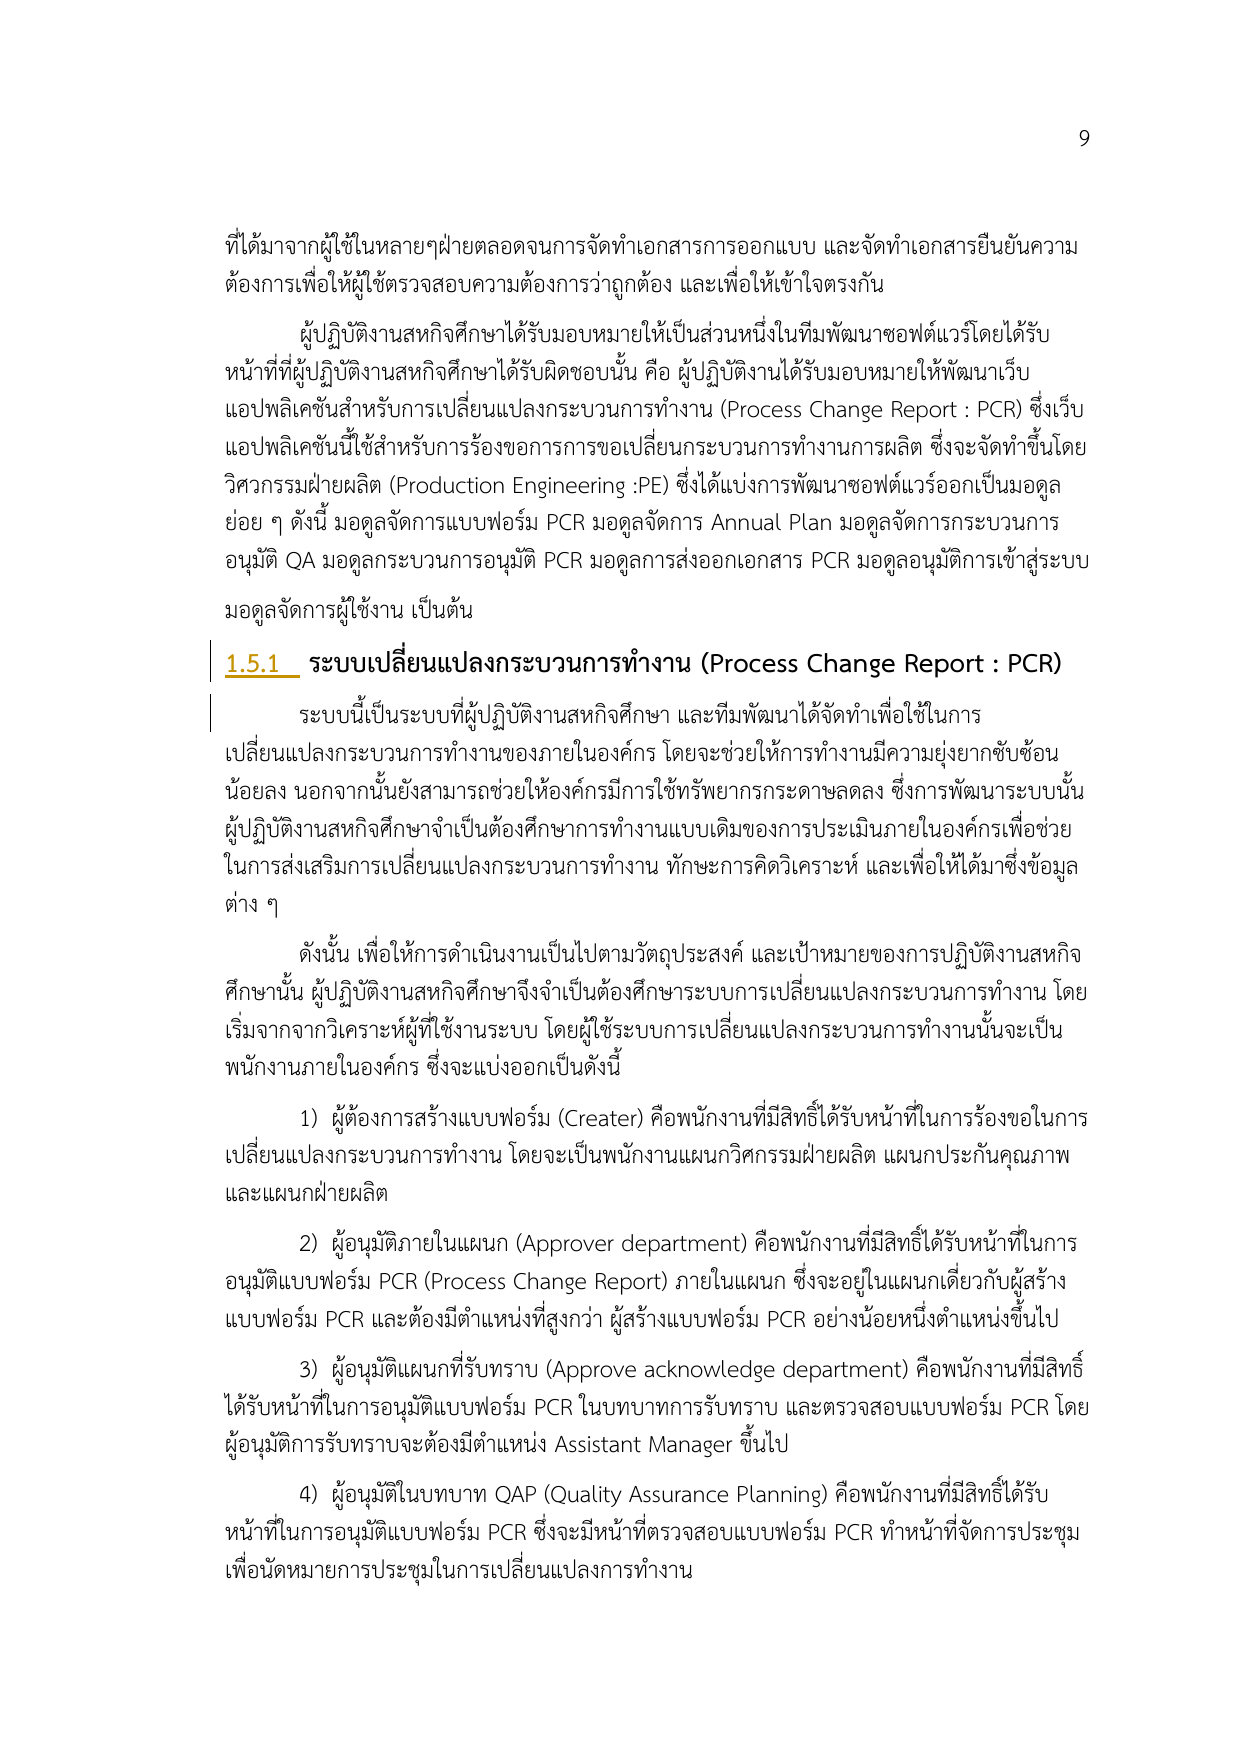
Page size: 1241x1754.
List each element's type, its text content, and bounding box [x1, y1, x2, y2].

text ผู้ปฏิบัติงานสหกิจศึกษาได้รับมอบหมายให้เป็นส่วนหนึ่งในทีมพัฒนาซอฟต์แวร์โดยได้รับหน้าที่ที่ผู้ปฏิบัติงานสหกิจศึกษาได้รับผิดชอบนั้น คือ ผูปฏิบัติงานไดรับมอบหมายใหพัฒนาเว็บแอปพลิเคชันสำหรับการเปลี่ยนแปลงกระบวนการทํางาน (Process Change Report : PCR) ซึ่งเว็บแอปพลิเคชันนี้ใช้สำหรับการร้องขอการการขอเปลี่ยนกระบวนการทำงานการผลิต ซึ่งจะจัดทำขึ้นโดยวิศวกรรมฝ่ายผลิต (Production Engineering :PE) ซึ่งได้แบ่งการพัฒนาซอฟต์แวร์ออกเป็นมอดูลย่อย ๆ ดังนี้ มอดูลจัดการแบบฟอร์ม PCR มอดูลจัดการ Annual Plan มอดูลจัดการกระบวนการอนุมัติ QA มอดูลกระบวนการอนุมัติ PCR มอดูลการส่งออกเอกสาร PCR มอดูลอนุมัติการเข้าสู่ระบบ [225, 313, 1090, 577]
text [225, 225, 1090, 300]
text 3) ผู้อนุมัติแผนกที่รับทราบ (Approve acknowledge department) คือพนักงานที่มีสิทธิ์ได้รับหน้าที่ในการอนุมัติแบบฟอร์ม PCR ในบทบาทการรับทราบ และตรวจสอบแบบฟอร์ม PCR โดยผู้อนุมัติการรับทราบจะต้องมีตำแหน่ง Assistant Manager ขึ้นไป [225, 1348, 1090, 1461]
subtitle ระบบเปลี่ยนแปลงกระบวนการทํางาน (Process Change Report : PCR) [225, 639, 1090, 682]
text 2) ผู้อนุมัติภายในแผนก (Approver department) คือพนักงานที่มีสิทธิ์ได้รับหน้าที่ในการอนุมัติแบบฟอร์ม PCR (Process Change Report) ภายในแผนก ซึ่งจะอยู่ในแผนกเดี่ยวกับผู้สร้างแบบฟอร์ม PCR และต้องมีตำแหน่งที่สูงกว่า ผู้สร้างแบบฟอร์ม PCR อย่างน้อยหนึ่งตำแหน่งขึ้นไป [225, 1222, 1090, 1335]
text 1) ผู้ต้องการสร้างแบบฟอร์ม (Creater) คือพนักงานที่มีสิทธิ์ได้รับหน้าที่ในการร้องขอในการเปลี่ยนแปลงกระบวนการทำงาน โดยจะเป็นพนักงานแผนกวิศกรรมฝ่ายผลิต แผนกประกันคุณภาพ และแผนกฝ่ายผลิต [225, 1097, 1090, 1210]
text ดังนั้น เพื่อให้การดำเนินงานเป็นไปตามวัตถุประสงค์ และเป้าหมายของการปฏิบัติงานสหกิจศึกษานั้น ผู้ปฏิบัติงานสหกิจศึกษาจึงจำเป็นต้องศึกษาระบบการเปลี่ยนแปลงกระบวนการทํางาน โดยเริ่มจากจากวิเคราะห์ผู้ที่ใช้งานระบบ โดยผู้ใช้ระบบการเปลี่ยนแปลงกระบวนการทํางานนั้นจะเป็นพนักงานภายในองค์กร ซึ่งจะแบ่งออกเป็นดังนี้ [225, 933, 1090, 1084]
text มอดูลจัดการผู้ใช้งาน เป็นต้น [225, 589, 1090, 627]
text ระบบนี้เป็นระบบที่ผู้ปฏิบัติงานสหกิจศึกษา และทีมพัฒนาได้จัดทำเพื่อใช้ในการเปลี่ยนแปลงกระบวนการทำงานของภายในองค์กร โดยจะช่วยให้การทำงานมีความยุ่งยากซับซ้อนน้อยลง นอกจากนั้นยังสามารถช่วยให้องค์กรมีการใช้ทรัพยากรกระดาษลดลง ซึ่งการพัฒนาระบบนั้นผู้ปฏิบัติงานสหกิจศึกษาจำเป็นต้องศึกษาการทำงานแบบเดิมของการประเมินภายในองค์กรเพื่อช่วยในการส่งเสริมการเปลี่ยนแปลงกระบวนการทํางาน ทักษะการคิดวิเคราะห์ และเพื่อให้ได้มาซึ่งข้อมูลต่าง ๆ [225, 694, 1090, 921]
text 4) ผู้อนุมัติในบทบาท QAP (Quality Assurance Planning) คือพนักงานที่มีสิทธิ์ได้รับหน้าที่ในการอนุมัติแบบฟอร์ม PCR ซึ่งจะมีหน้าที่ตรวจสอบแบบฟอร์ม PCR ทำหน้าที่จัดการประชุมเพื่อนัดหมายการประชุมในการเปลี่ยนแปลงการทำงาน [225, 1473, 1090, 1587]
